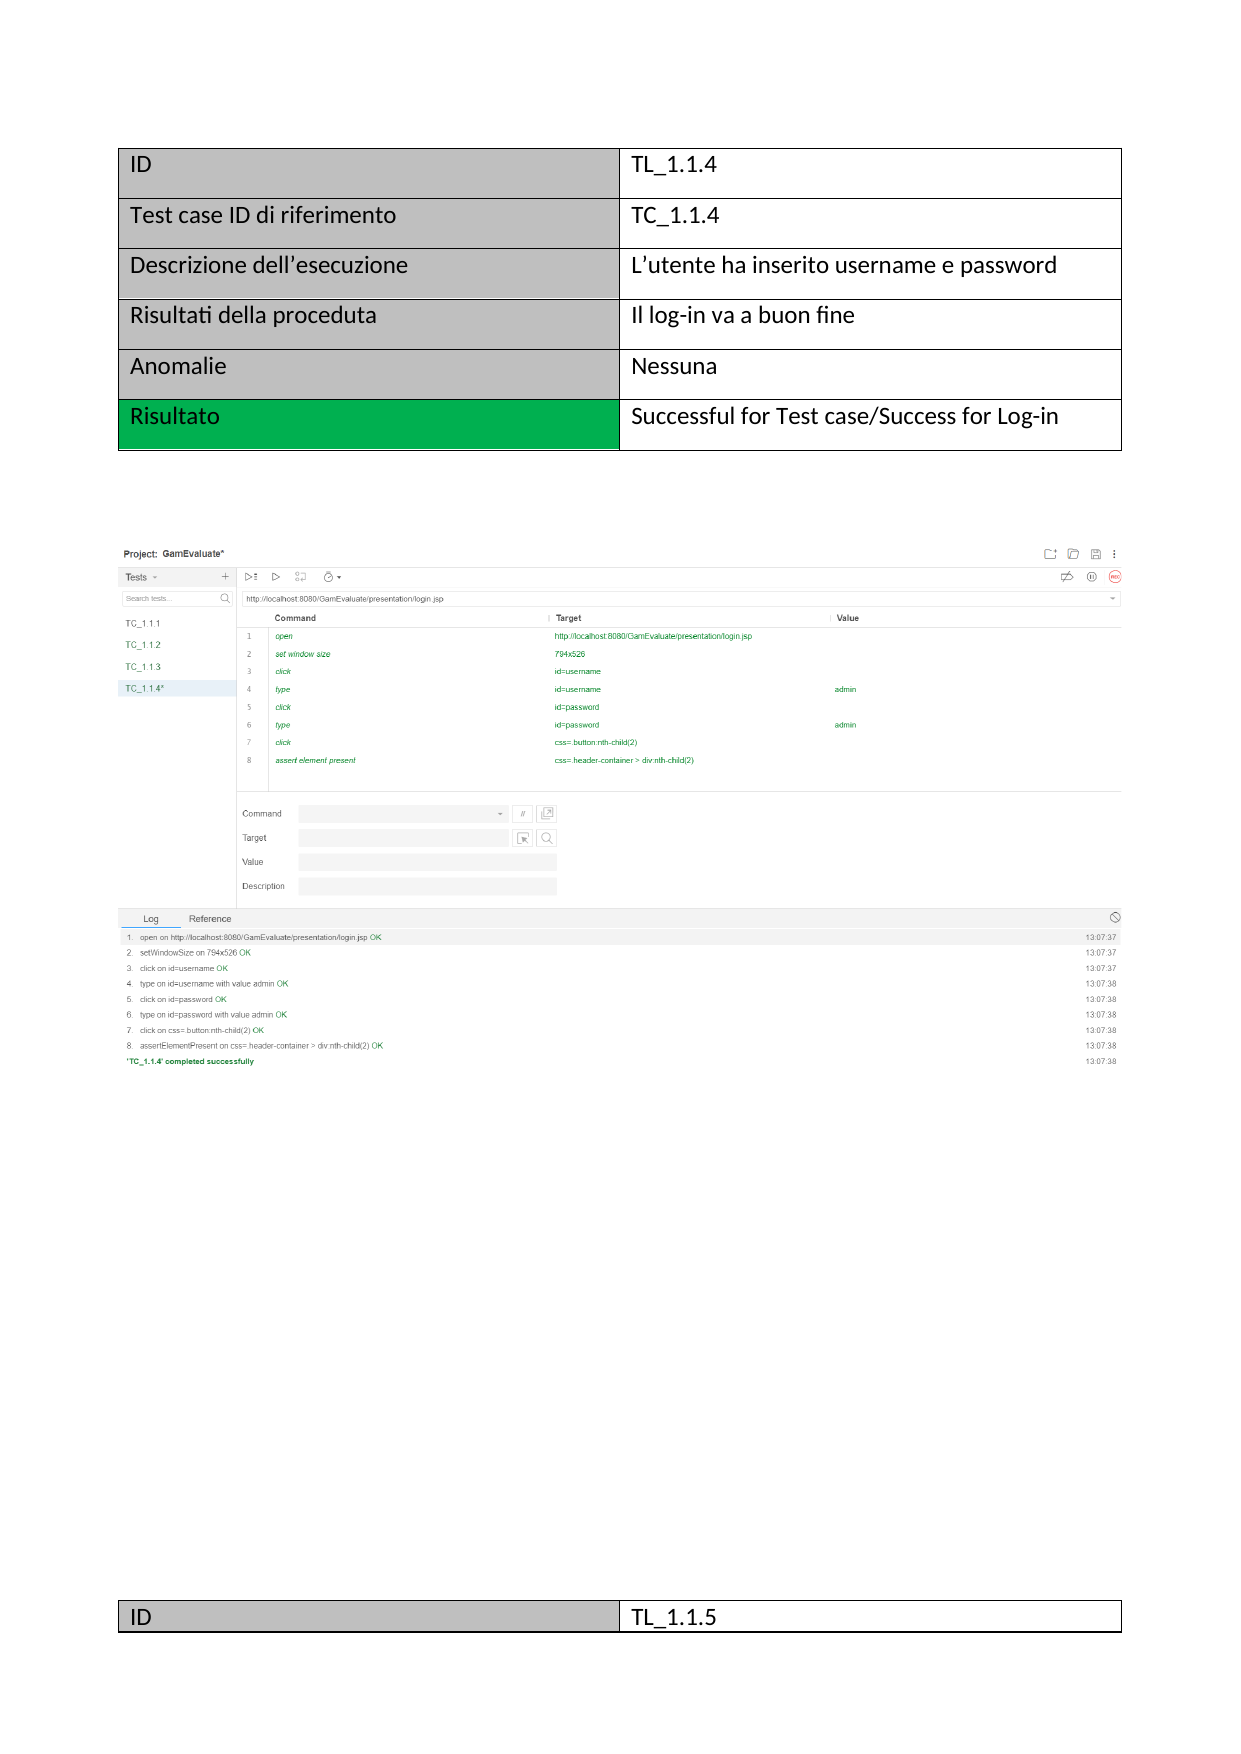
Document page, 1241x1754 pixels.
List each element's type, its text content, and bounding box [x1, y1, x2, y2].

table_cell Il log-in va a buon fine [620, 300, 1121, 349]
table_cell Risultati della proceduta [119, 300, 619, 349]
table_header ID [119, 1601, 619, 1631]
table_cell Risultato [119, 400, 619, 449]
table_cell Anomalie [119, 350, 619, 399]
table_header TL_1.1.5 [620, 1601, 1121, 1631]
table_cell L’utente ha inserito username e password [620, 249, 1121, 298]
picture [118, 544, 1122, 1066]
table_header ID [119, 149, 619, 198]
table_header TL_1.1.4 [620, 149, 1121, 198]
table_cell Descrizione dell’esecuzione [119, 249, 619, 298]
table_cell Test case ID di riferimento [119, 199, 619, 248]
table_cell Successful for Test case/Success for Log-in [620, 400, 1121, 449]
table_cell Nessuna [620, 350, 1121, 399]
table_cell TC_1.1.4 [620, 199, 1121, 248]
